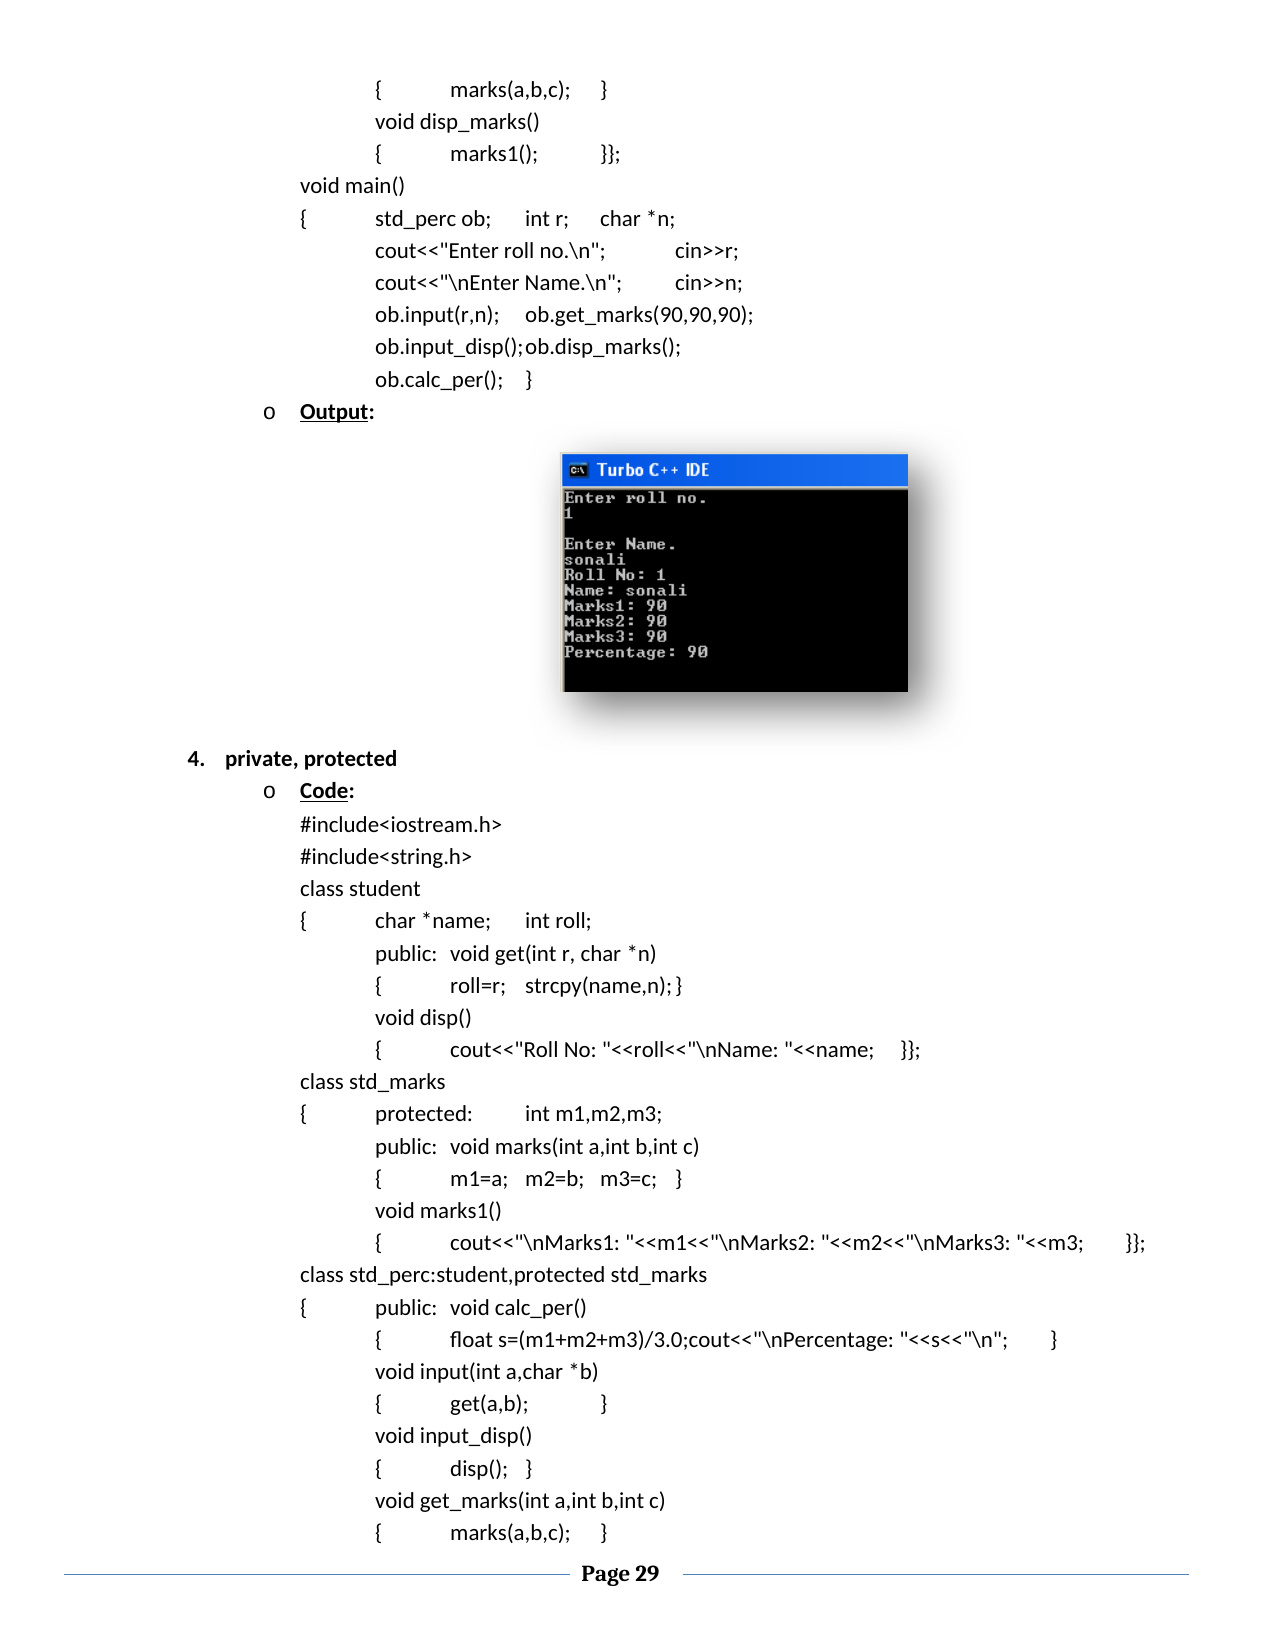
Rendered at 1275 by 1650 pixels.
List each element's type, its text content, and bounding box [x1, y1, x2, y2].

list { cout<<"Roll No: "<<roll<<"\nName: "<<name; }}; [300, 1035, 1200, 1063]
list { get(a,b); } [300, 1389, 1200, 1417]
list { char *name; int roll; [300, 906, 1200, 934]
list { protected: int m1,m2,m3; [300, 1099, 1200, 1128]
list void main() [300, 172, 1200, 199]
list void input(int a,char *b) [300, 1357, 1200, 1385]
list cout<<"Enter roll no.\n"; cin>>r; [300, 236, 1200, 264]
list private, protected [187, 744, 1200, 772]
list { marks(a,b,c); } [300, 1518, 1200, 1546]
list void disp() [300, 1003, 1200, 1031]
list public: void get(int r, char *n) [300, 939, 1200, 967]
list #include<string.h> [300, 842, 1200, 870]
list { marks(a,b,c); } [300, 75, 1200, 103]
list void disp_marks() [300, 107, 1200, 135]
list { float s=(m1+m2+m3)/3.0;cout<<"\nPercentage: "<<s<<"\n"; } [300, 1325, 1200, 1353]
list ob.calc_per(); } [300, 365, 1200, 393]
list { disp(); } [300, 1454, 1200, 1482]
list { std_perc ob; int r; char *n; [300, 204, 1200, 232]
list ob.input_disp(); ob.disp_marks(); [300, 332, 1200, 361]
list { roll=r; strcpy(name,n); } [300, 971, 1200, 999]
list { marks1(); }}; [300, 139, 1200, 167]
list Code: [262, 776, 1200, 806]
list class student [300, 874, 1200, 902]
list #include<iostream.h> [300, 810, 1200, 838]
list class std_perc:student,protected std_marks [300, 1261, 1200, 1288]
list Output: [262, 397, 1200, 426]
list { m1=a; m2=b; m3=c; } [300, 1164, 1200, 1192]
list { cout<<"\nMarks1: "<<m1<<"\nMarks2: "<<m2<<"\nMarks3: "<<m3; }}; [300, 1228, 1200, 1256]
list public: void marks(int a,int b,int c) [300, 1132, 1200, 1160]
list void get_marks(int a,int b,int c) [300, 1486, 1200, 1514]
list void marks1() [300, 1196, 1200, 1224]
list cout<<"\nEnter Name.\n"; cin>>n; [300, 268, 1200, 296]
list { public: void calc_per() [300, 1293, 1200, 1321]
list ob.input(r,n); ob.get_marks(90,90,90); [300, 300, 1200, 328]
list void input_disp() [300, 1421, 1200, 1449]
picture [559, 452, 908, 692]
list class std_marks [300, 1067, 1200, 1095]
